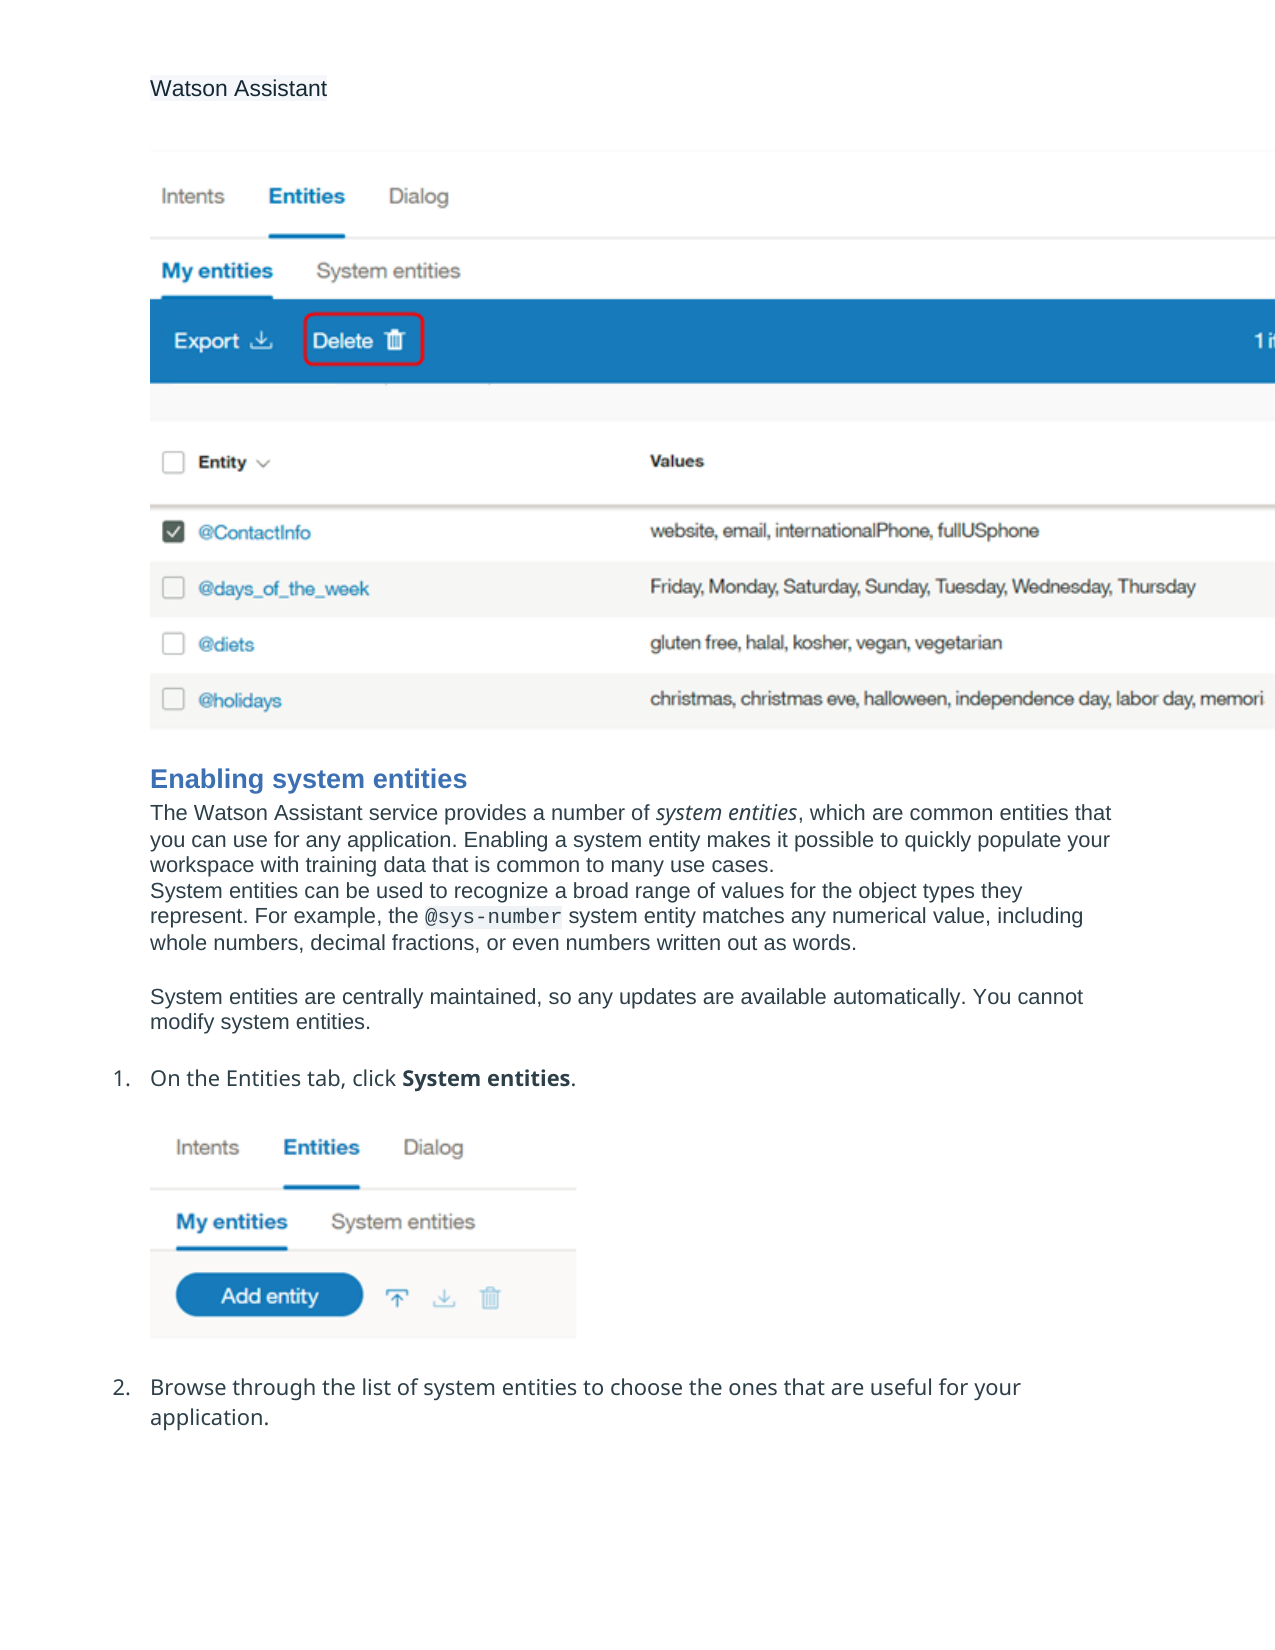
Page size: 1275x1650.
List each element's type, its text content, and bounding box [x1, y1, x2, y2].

subtitle Enabling system entities [150, 763, 1125, 795]
picture [150, 1122, 577, 1343]
text System entities are centrally maintained, so any updates are available automatically. You cannot modify system entities. [150, 984, 1125, 1034]
list On the Entities tab, click System entities. [112, 1063, 1125, 1093]
picture [150, 150, 1275, 735]
list Browse through the list of system entities to choose the ones that are useful for your application. [112, 1372, 1125, 1431]
text System entities can be used to recognize a broad range of values for the object types they represent. For example, the @sys-number system entity matches any numerical value, including whole numbers, decimal fractions, or even numbers written out as words. [150, 877, 1125, 955]
text The Watson Assistant service provides a number of system entities, which are common entities that you can use for any application. Enabling a system entity makes it possible to quickly populate your workspace with training data that is common to many use cases. [150, 797, 1125, 877]
